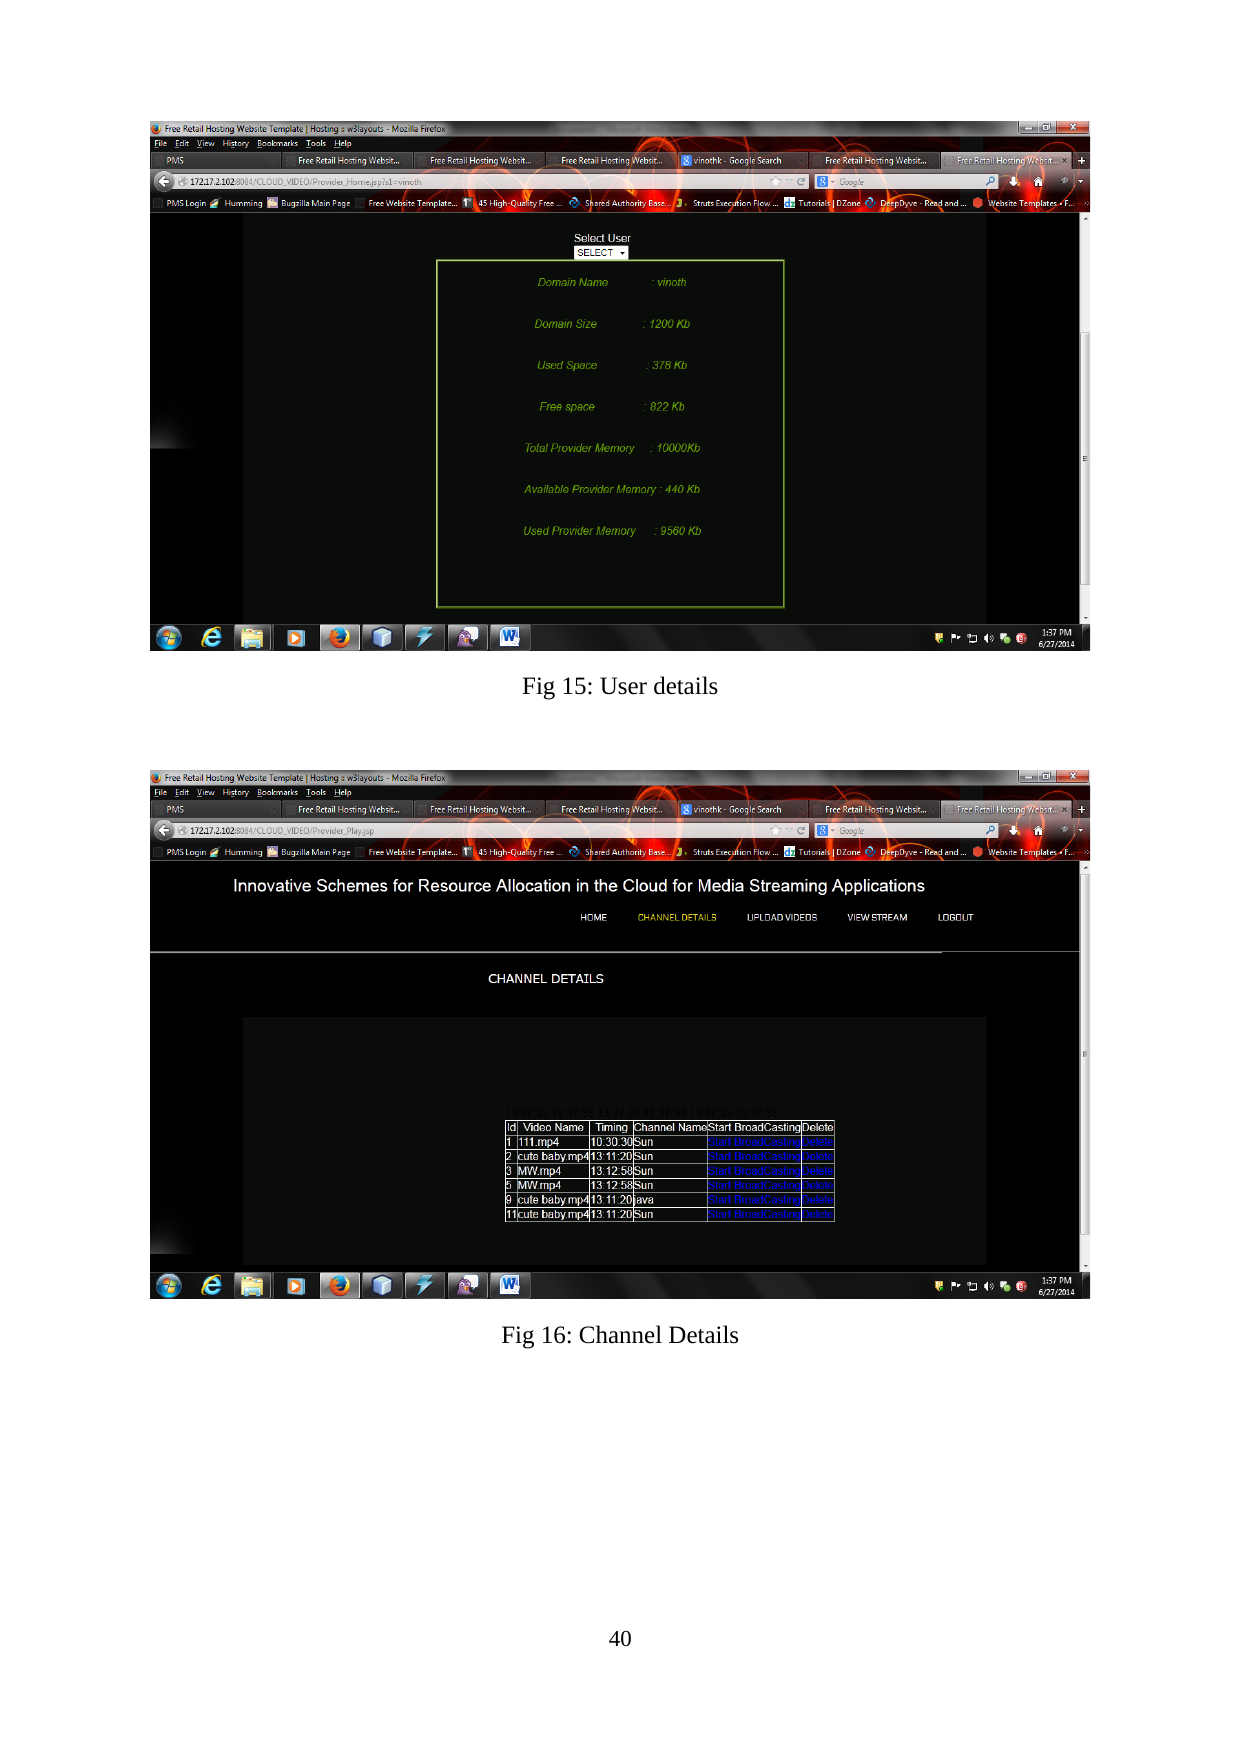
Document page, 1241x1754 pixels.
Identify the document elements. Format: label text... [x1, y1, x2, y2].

picture [150, 770, 1091, 1299]
text Fig 15: User details [150, 671, 1090, 700]
text Fig 16: Channel Details [150, 1320, 1090, 1348]
picture [150, 121, 1091, 651]
